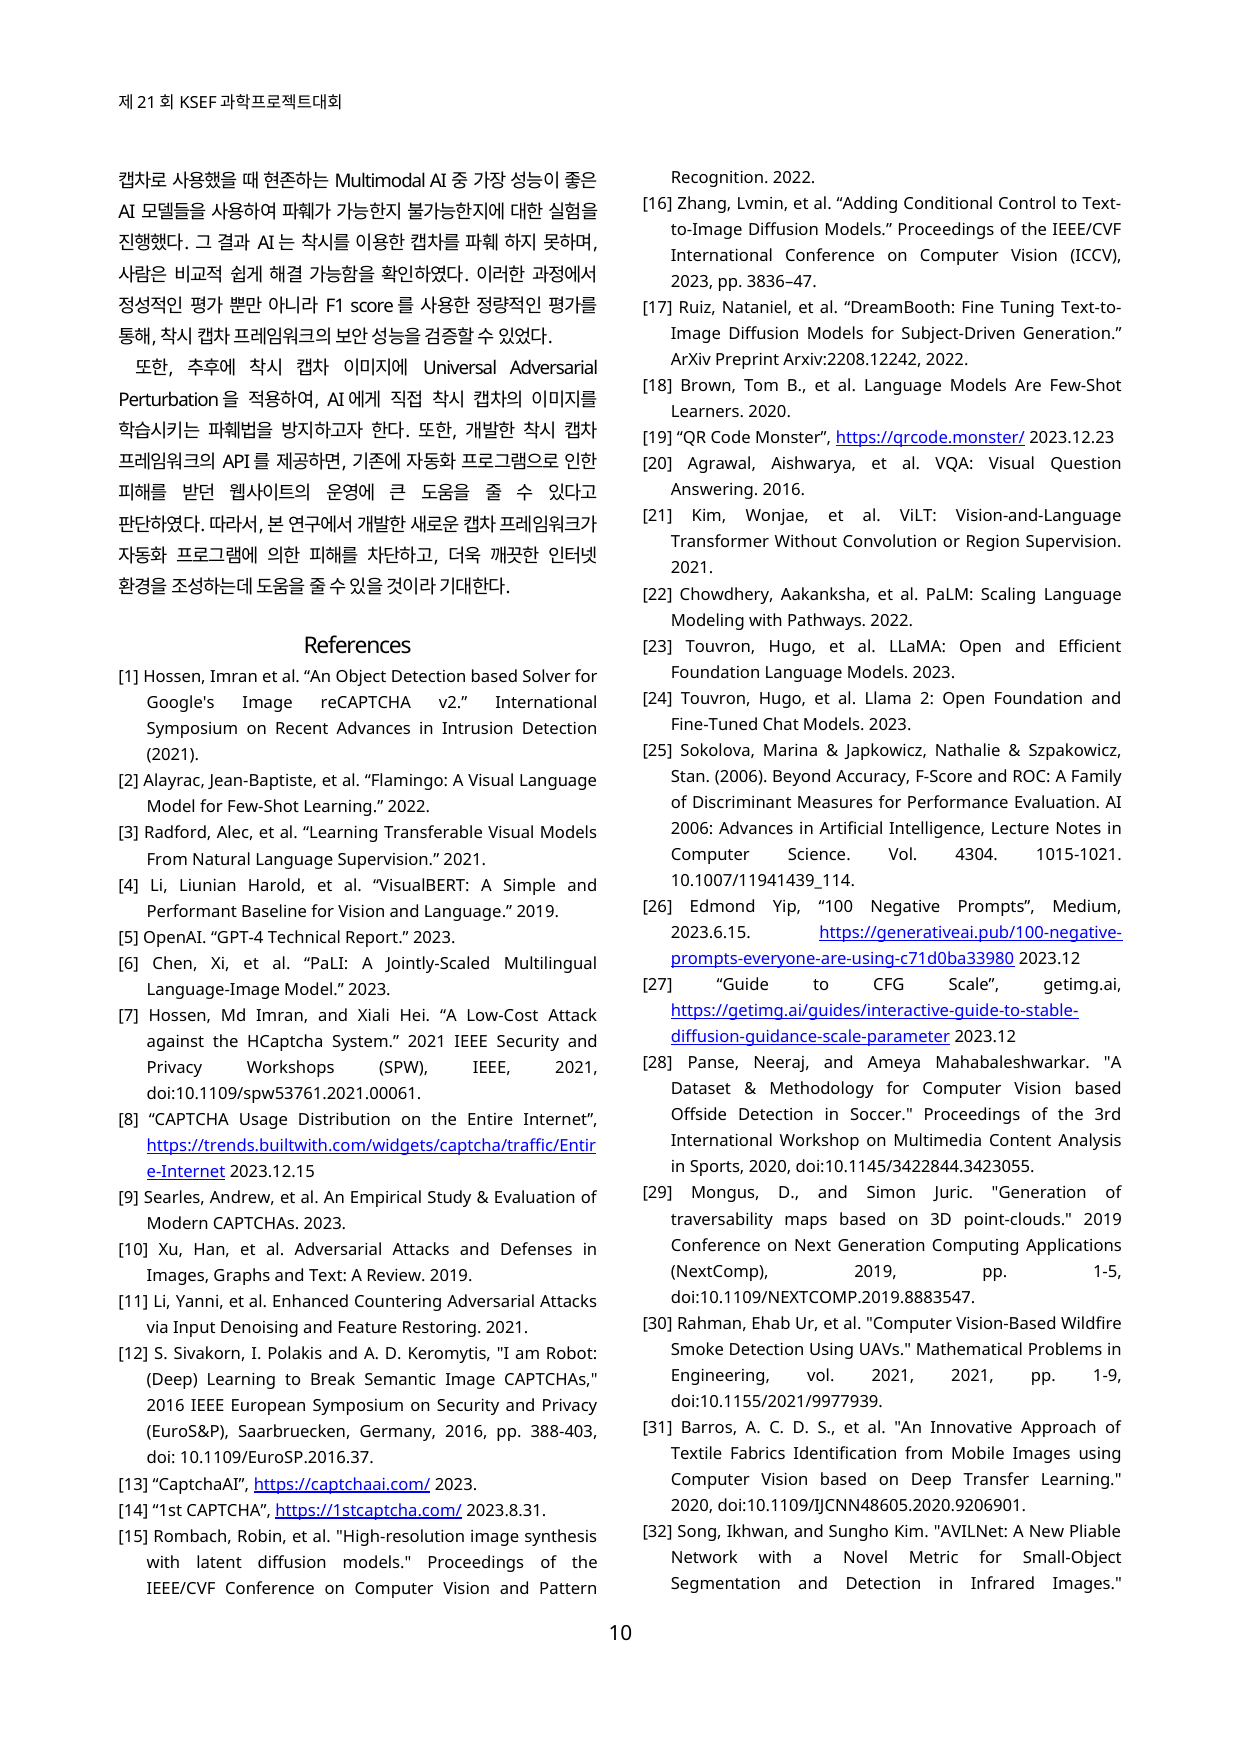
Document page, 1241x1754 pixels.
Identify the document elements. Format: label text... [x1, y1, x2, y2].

text [7] Hossen, Md Imran, and Xiali Hei. “A Low-Cost Attack against the HCaptcha System.” 2021 IEEE Security and Privacy Workshops (SPW), IEEE, 2021, doi:10.1109/spw53761.2021.00061. [118, 1003, 598, 1104]
text [13] “CaptchaAI”, https://captchaai.com/ 2023. [118, 1472, 598, 1495]
text [24] Touvron, Hugo, et al. Llama 2: Open Foundation and Fine-Tuned Chat Models. 2023. [642, 686, 1122, 735]
text [16] Zhang, Lvmin, et al. “Adding Conditional Control to Text-to-Image Diffusion Models.” Proceedings of the IEEE/CVF International Conference on Computer Vision (ICCV), 2023, pp. 3836–47. [642, 191, 1122, 292]
text [1] Hossen, Imran et al. “An Object Detection based Solver for Google's Image reCAPTCHA v2.” International Symposium on Recent Advances in Intrusion Detection (2021). [118, 665, 598, 766]
text [18] Brown, Tom B., et al. Language Models Are Few-Shot Learners. 2020. [642, 374, 1122, 422]
text [14] “1st CAPTCHA”, https://1stcaptcha.com/ 2023.8.31. [118, 1498, 598, 1521]
text [9] Searles, Andrew, et al. An Empirical Study & Evaluation of Modern CAPTCHAs. 2023. [118, 1186, 598, 1234]
text [11] Li, Yanni, et al. Enhanced Countering Adversarial Attacks via Input Denoising and Feature Restoring. 2021. [118, 1290, 598, 1339]
text [21] Kim, Wonjae, et al. ViLT: Vision-and-Language Transformer Without Convolution or Region Supervision. 2021. [642, 504, 1122, 579]
text [2] Alayrac, Jean-Baptiste, et al. “Flamingo: A Visual Language Model for Few-Shot Learning.” 2022. [118, 769, 598, 818]
text [4] Li, Liunian Harold, et al. “VisualBERT: A Simple and Performant Baseline for Vision and Language.” 2019. [118, 873, 598, 922]
text [22] Chowdhery, Aakanksha, et al. PaLM: Scaling Language Modeling with Pathways. 2022. [642, 582, 1122, 631]
text 또한, 추후에 착시 캡차 이미지에 Universal Adversarial Perturbation을 적용하여, AI에게 직접 착시 캡차의 이미지를 학습시키는 파훼법을 방지하고자 한다. 또한, 개발한 착시 캡차 프레임워크의 API를 제공하면, 기존에 자동화 프로그램으로 인한 피해를 받던 웹사이트의 운영에 큰 도움을 줄 수 있다고 판단하였다. 따라서, 본 연구에서 개발한 새로운 캡차 프레임워크가 자동화 프로그램에 의한 피해를 차단하고, 더욱 깨끗한 인터넷 환경을 조성하는데 도움을 줄 수 있을 것이라 기대한다. [118, 353, 598, 599]
text [31] Barros, A. C. D. S., et al. "An Innovative Approach of Textile Fabrics Identification from Mobile Images using Computer Vision based on Deep Transfer Learning." 2020, doi:10.1109/IJCNN48605.2020.9206901. [642, 1415, 1122, 1516]
text [26] Edmond Yip, “100 Negative Prompts”, Medium, 2023.6.15. https://generativeai.pub/100-negative-prompts-everyone-are-using-c71d0ba33980 2023.12 [642, 894, 1122, 969]
text [3] Radford, Alec, et al. “Learning Transferable Visual Models From Natural Language Supervision.” 2021. [118, 821, 598, 870]
text [25] Sokolova, Marina & Japkowicz, Nathalie & Szpakowicz, Stan. (2006). Beyond Accuracy, F-Score and ROC: A Family of Discriminant Measures for Performance Evaluation. AI 2006: Advances in Artificial Intelligence, Lecture Notes in Computer Science. Vol. 4304. 1015-1021. 10.1007/11941439_114. [642, 738, 1122, 891]
text [12] S. Sivakorn, I. Polakis and A. D. Keromytis, "I am Robot: (Deep) Learning to Break Semantic Image CAPTCHAs," 2016 IEEE European Symposium on Security and Privacy (EuroS&P), Saarbruecken, Germany, 2016, pp. 388-403, doi: 10.1109/EuroSP.2016.37. [118, 1342, 598, 1469]
text [15] Rombach, Robin, et al. "High-resolution image synthesis with latent diffusion models." Proceedings of the IEEE/CVF Conference on Computer Vision and Pattern Recognition. 2022. [118, 1524, 598, 1599]
text [29] Mongus, D., and Simon Juric. "Generation of traversability maps based on 3D point-clouds." 2019 Conference on Next Generation Computing Applications (NextComp), 2019, pp. 1-5, doi:10.1109/NEXTCOMP.2019.8883547. [642, 1181, 1122, 1308]
text [30] Rahman, Ehab Ur, et al. "Computer Vision-Based Wildfire Smoke Detection Using UAVs." Mathematical Problems in Engineering, vol. 2021, 2021, pp. 1-9, doi:10.1155/2021/9977939. [642, 1311, 1122, 1412]
text [20] Agrawal, Aishwarya, et al. VQA: Visual Question Answering. 2016. [642, 452, 1122, 501]
text [19] “QR Code Monster”, https://qrcode.monster/ 2023.12.23 [642, 426, 1122, 448]
text [27] “Guide to CFG Scale”, getimg.ai, https://getimg.ai/guides/interactive-guide-to-stable-diffusion-guidance-scale-parameter 2023.12 [642, 973, 1122, 1047]
text [23] Touvron, Hugo, et al. LLaMA: Open and Efficient Foundation Language Models. 2023. [642, 634, 1122, 683]
text [17] Ruiz, Nataniel, et al. “DreamBooth: Fine Tuning Text-to-Image Diffusion Models for Subject-Driven Generation.” ArXiv Preprint Arxiv:2208.12242, 2022. [642, 296, 1122, 370]
text [6] Chen, Xi, et al. “PaLI: A Jointly-Scaled Multilingual Language-Image Model.” 2023. [118, 951, 598, 1000]
text [15] Rombach, Robin, et al. "High-resolution image synthesis with latent diffusion models." Proceedings of the IEEE/CVF Conference on Computer Vision and Pattern Recognition. 2022. [642, 165, 1122, 188]
text [5] OpenAI. “GPT-4 Technical Report.” 2023. [118, 925, 598, 948]
text [8] “CAPTCHA Usage Distribution on the Entire Internet”, https://trends.builtwith.com/widgets/captcha/traffic/Entire-Internet 2023.12.15 [118, 1108, 598, 1182]
text References [118, 629, 598, 660]
text [10] Xu, Han, et al. Adversarial Attacks and Defenses in Images, Graphs and Text: A Review. 2019. [118, 1238, 598, 1287]
text [28] Panse, Neeraj, and Ameya Mahabaleshwarkar. "A Dataset & Methodology for Computer Vision based Offside Detection in Soccer." Proceedings of the 3rd International Workshop on Multimedia Content Analysis in Sports, 2020, doi:10.1145/3422844.3423055. [642, 1051, 1122, 1178]
